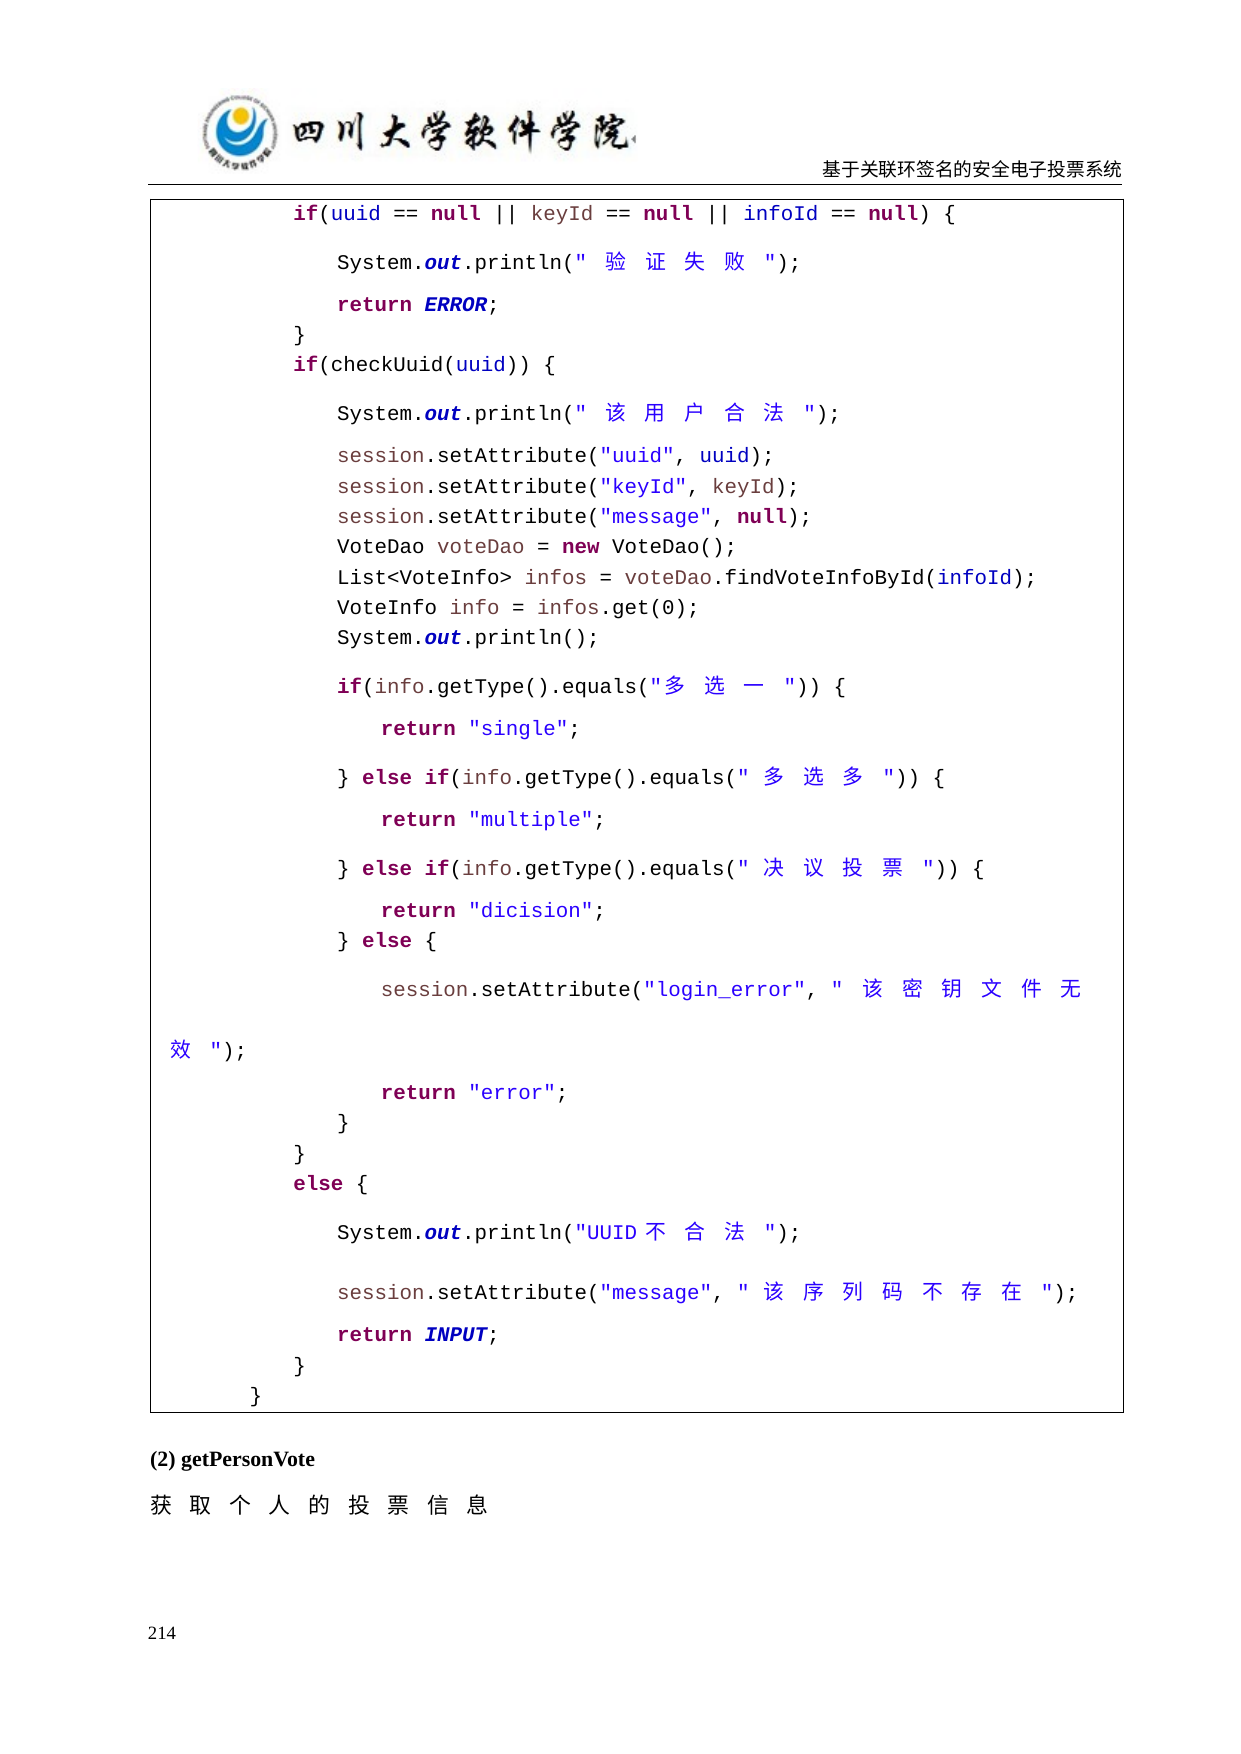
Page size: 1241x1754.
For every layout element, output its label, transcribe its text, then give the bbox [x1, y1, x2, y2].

text 获取个人的投票信息 [150, 1474, 1120, 1534]
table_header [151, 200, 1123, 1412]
text (2) getPersonVote [150, 1443, 1120, 1474]
picture [197, 88, 639, 177]
